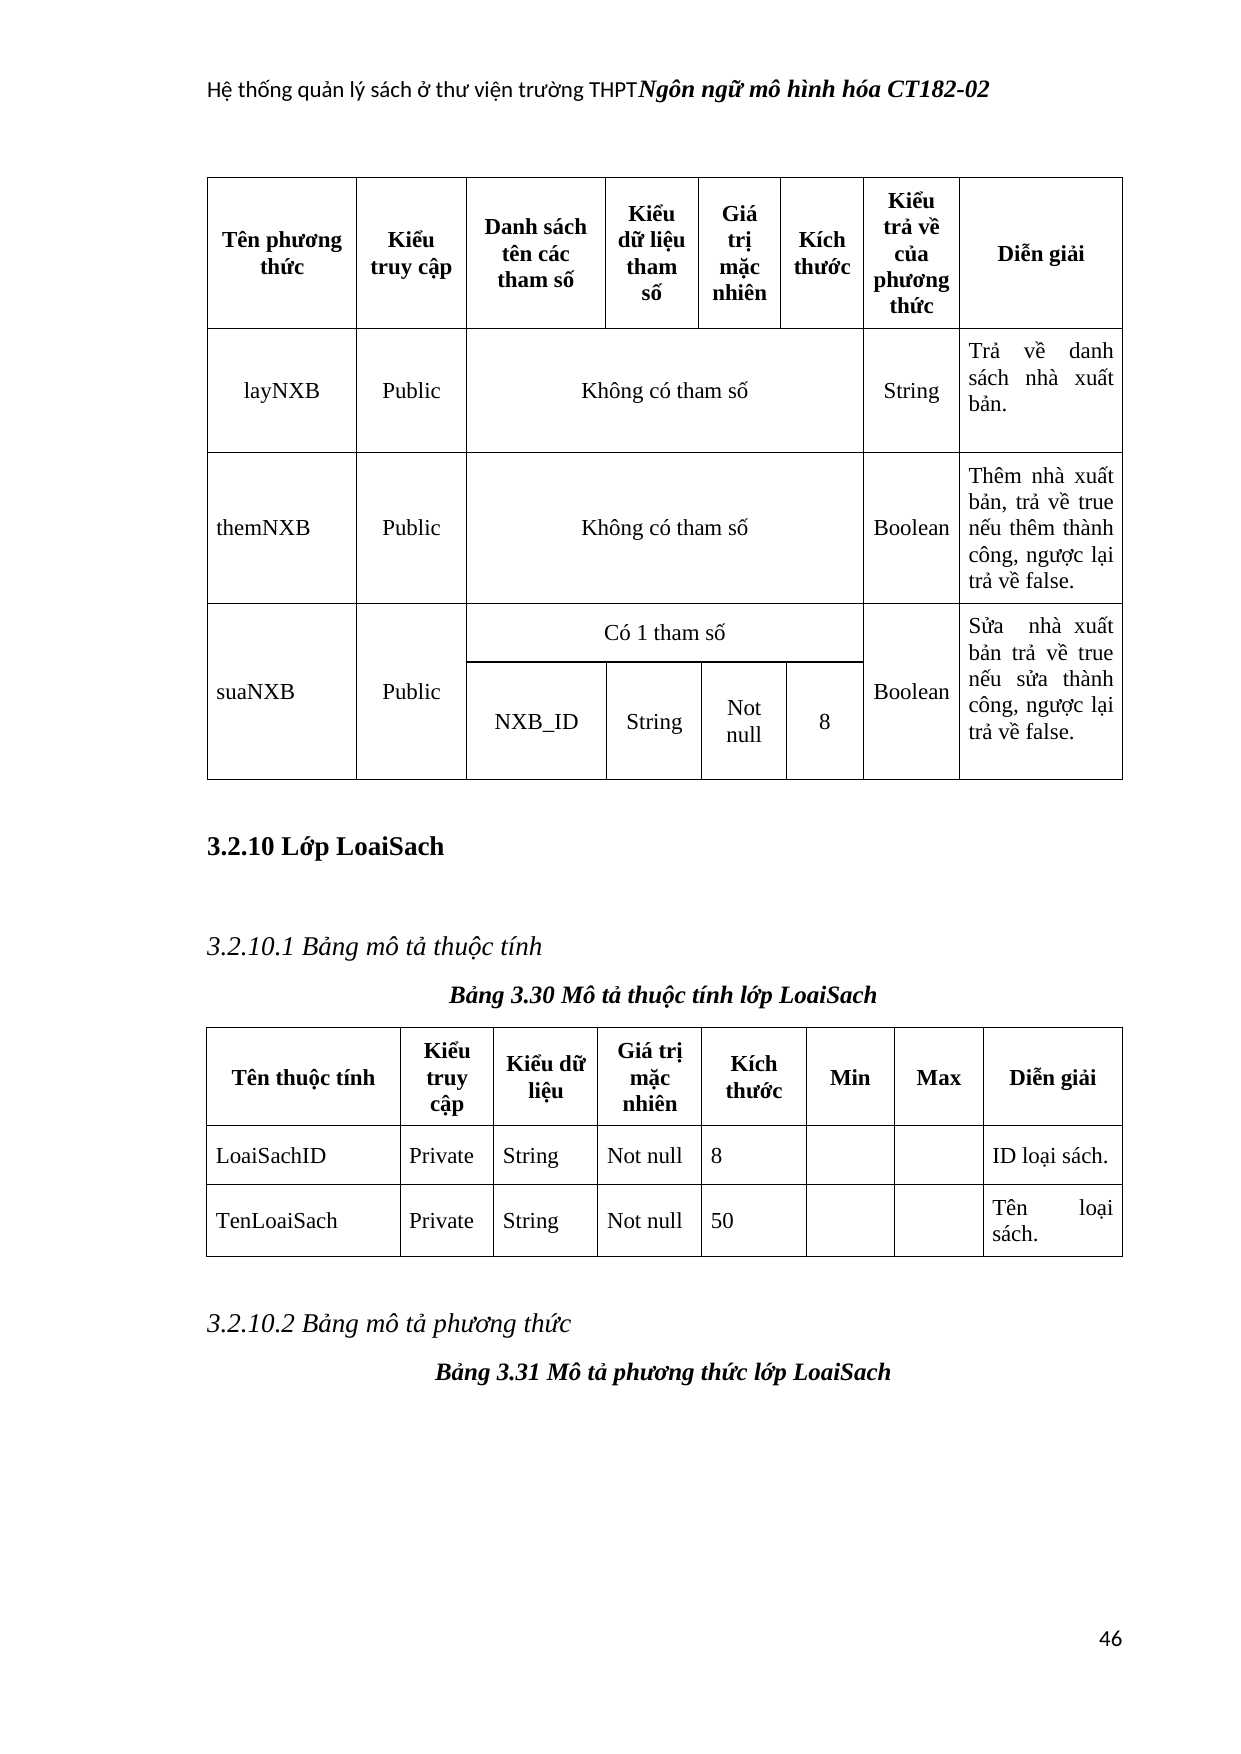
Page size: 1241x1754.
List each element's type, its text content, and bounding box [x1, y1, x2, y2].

table_header Max [895, 1028, 983, 1125]
table_cell layNXB [208, 329, 356, 452]
table_header Giá trị mặc nhiên [699, 178, 780, 328]
table_cell 8 [702, 1126, 806, 1184]
table_cell Không có tham số [467, 453, 863, 602]
text Bảng . Mô tả thuộc tính lớp LoaiSach [207, 980, 1122, 1009]
table_header Kiểu truy cập [401, 1028, 493, 1125]
table_cell Public [357, 604, 466, 779]
table_cell Không có tham số [467, 329, 863, 452]
table_header Kiểu dữ liệu [494, 1028, 597, 1125]
table_cell [895, 1185, 983, 1256]
table_cell Sửa nhà xuất bản trả về true nếu sửa thành công, ngược lại trả về false. [960, 604, 1122, 779]
table_header Diễn giải [984, 1028, 1122, 1125]
table_cell String [607, 663, 701, 779]
table_cell Public [357, 453, 466, 602]
table_cell 8 [787, 663, 863, 779]
table_cell String [494, 1185, 597, 1256]
table_cell TenLoaiSach [207, 1185, 400, 1256]
table_header Kiểu dữ liệu tham số [606, 178, 698, 328]
table_header Min [807, 1028, 894, 1125]
text Bảng . Mô tả phương thức lớp LoaiSach [207, 1357, 1122, 1385]
table_cell Tên loại sách. [984, 1185, 1122, 1256]
table_header Giá trị mặc nhiên [598, 1028, 701, 1125]
table_cell NXB_ID [467, 663, 606, 779]
table_cell Trả về danh sách nhà xuất bản. [960, 329, 1122, 452]
table_cell Not null [702, 663, 786, 779]
table_cell String [864, 329, 959, 452]
subtitle Lớp LoaiSach [207, 831, 1122, 862]
table_cell Not null [598, 1185, 701, 1256]
table_header Kiểu trả về của phương thức [864, 178, 959, 328]
table_cell Not null [598, 1126, 701, 1184]
table_header Tên phương thức [208, 178, 356, 328]
subtitle Bảng mô tả thuộc tính [207, 931, 1122, 962]
table_header Danh sách tên các tham số [467, 178, 605, 328]
table_cell Boolean [864, 453, 959, 602]
table_cell Boolean [864, 604, 959, 779]
table_cell [895, 1126, 983, 1184]
table_cell 50 [702, 1185, 806, 1256]
table_cell suaNXB [208, 604, 356, 779]
table_header Tên thuộc tính [207, 1028, 400, 1125]
table_header Kích thước [781, 178, 863, 328]
subtitle Bảng mô tả phương thức [207, 1307, 1122, 1338]
table_header Kích thước [702, 1028, 806, 1125]
table_header Kiểu truy cập [357, 178, 466, 328]
table_cell Private [401, 1185, 493, 1256]
table_cell Có 1 tham số [467, 604, 863, 661]
table_cell [807, 1185, 894, 1256]
table_cell themNXB [208, 453, 356, 602]
table_cell LoaiSachID [207, 1126, 400, 1184]
table_cell Public [357, 329, 466, 452]
table_cell Private [401, 1126, 493, 1184]
table_header Diễn giải [960, 178, 1122, 328]
table_cell String [494, 1126, 597, 1184]
table_cell [807, 1126, 894, 1184]
table_cell Thêm nhà xuất bản, trả về true nếu thêm thành công, ngược lại trả về false. [960, 453, 1122, 602]
table_cell ID loại sách. [984, 1126, 1122, 1184]
